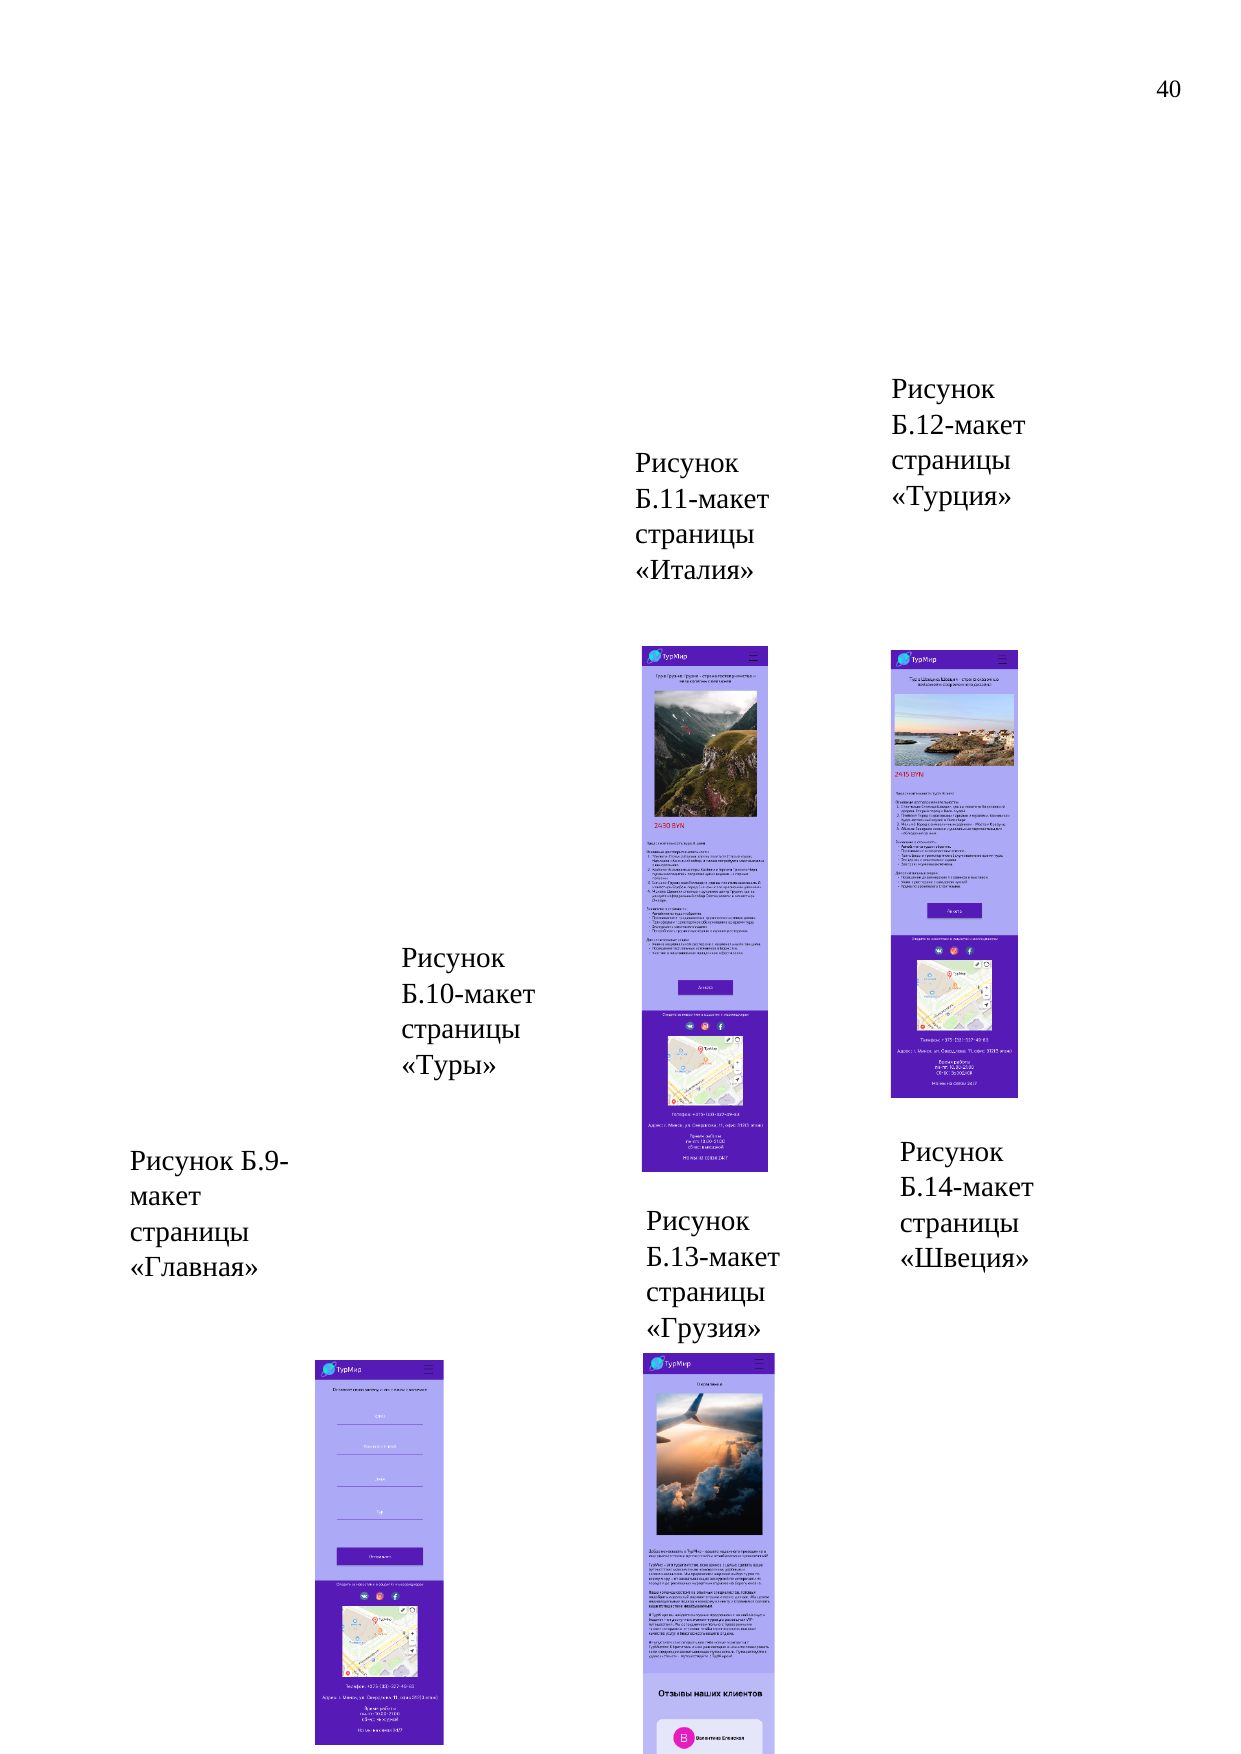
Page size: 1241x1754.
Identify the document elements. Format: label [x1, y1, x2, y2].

picture [641, 646, 768, 1172]
picture [890, 650, 1018, 1098]
picture [643, 1353, 775, 1754]
picture [315, 1360, 444, 1745]
